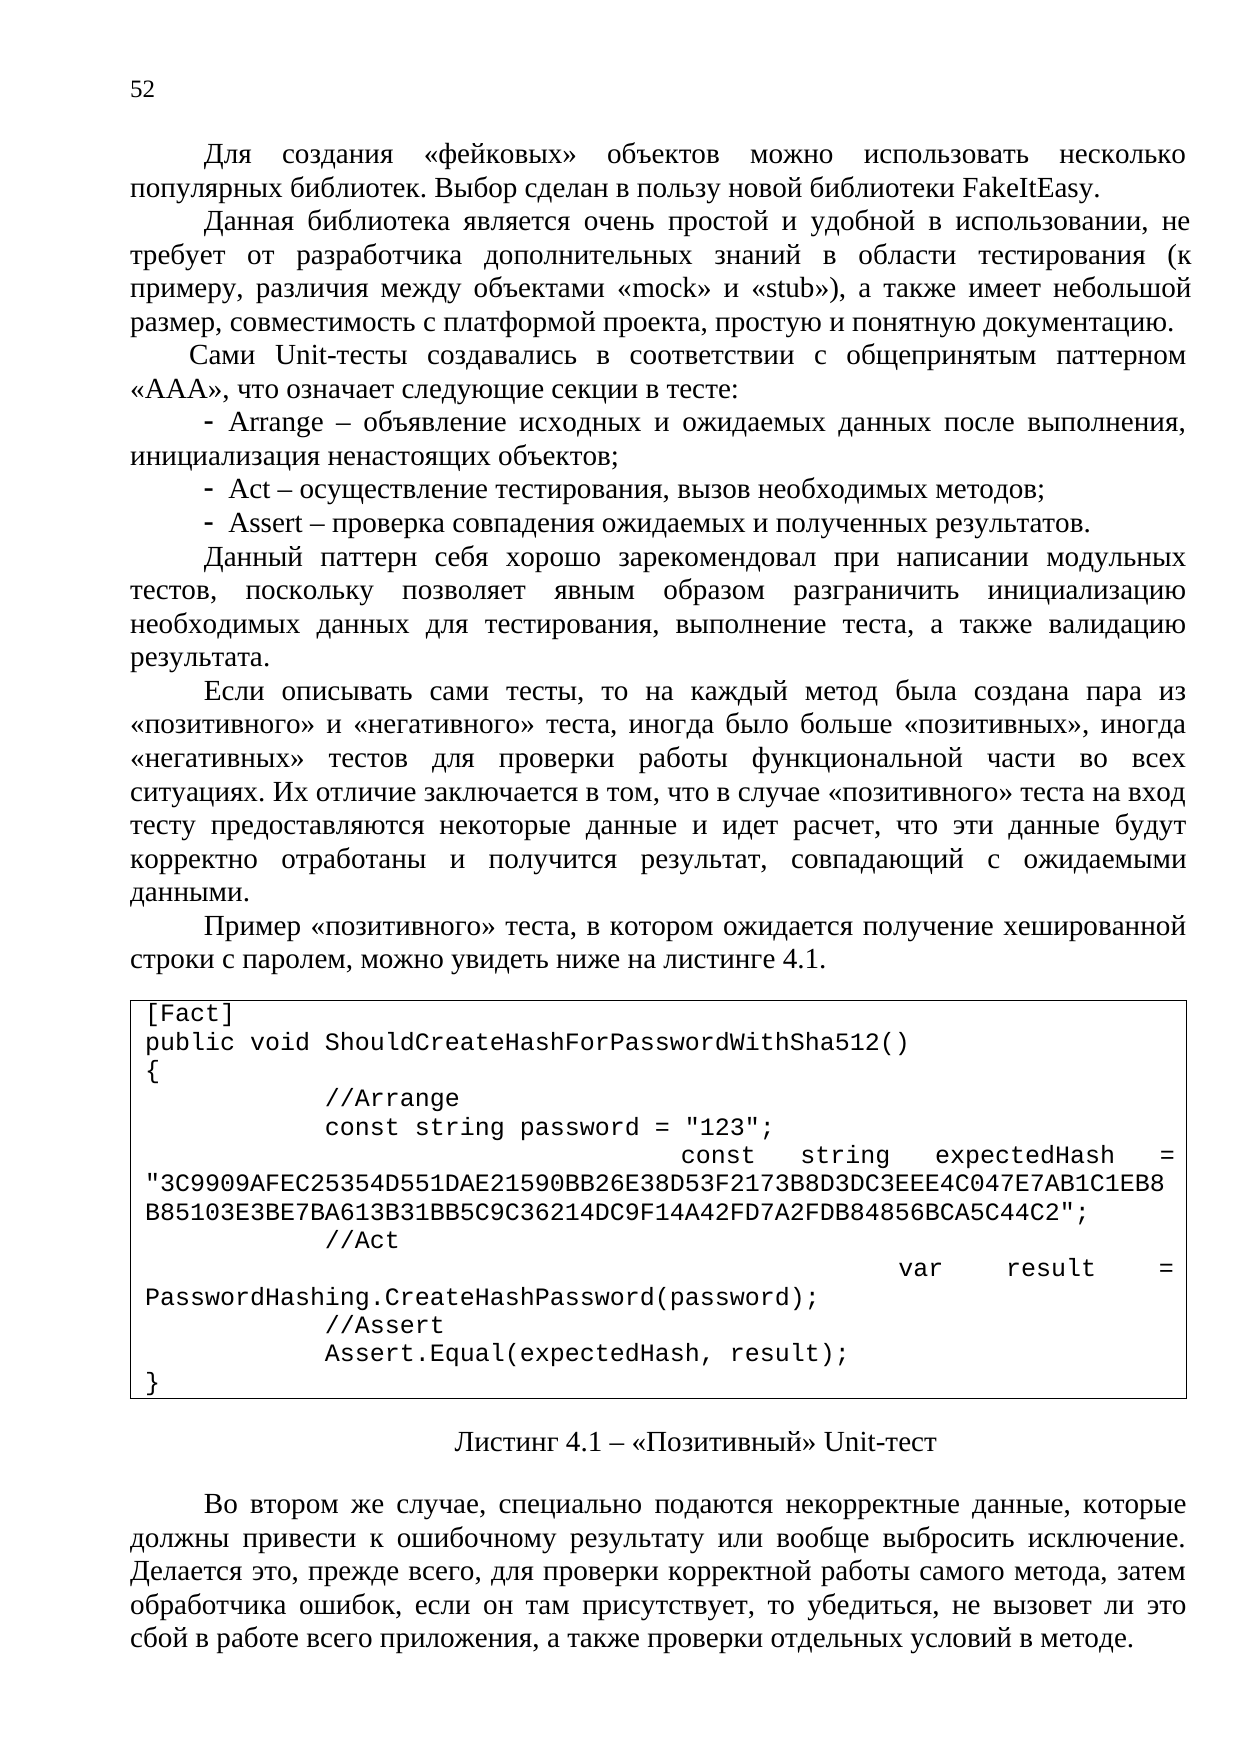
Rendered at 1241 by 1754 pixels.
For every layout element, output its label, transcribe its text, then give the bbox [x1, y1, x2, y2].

text Для создания «фейковых» объектов можно использовать несколько популярных библиотек. Выбор сделан в пользу новой библиотеки FakeItEasy. [130, 136, 1187, 203]
list Пример «позитивного» теста, в котором ожидается получение хешированной строки с паролем, можно увидеть ниже на листинге 4.1. [130, 908, 1187, 975]
list Данный паттерн себя хорошо зарекомендовал при написании модульных тестов, поскольку позволяет явным образом разграничить инициализацию необходимых данных для тестирования, выполнение теста, а также валидацию результата. [130, 539, 1187, 673]
text Arrange – объявление исходных и ожидаемых данных после выполнения, инициализация ненастоящих объектов; [130, 404, 1187, 472]
list Во втором же случае, специально подаются некорректные данные, которые должны привести к ошибочному результату или вообще выбросить исключение. Делается это, прежде всего, для проверки корректной работы самого метода, затем обработчика ошибок, если он там присутствует, то убедиться, не вызовет ли это сбой в работе всего приложения, а также проверки отдельных условий в методе. [130, 1486, 1187, 1654]
list Сами Unit-тесты создавались в соответствии с общепринятым паттерном «ААА», что означает следующие секции в тесте: [130, 337, 1187, 404]
text Assert – проверка совпадения ожидаемых и полученных результатов. [130, 505, 1187, 539]
text Данная библиотека является очень простой и удобной в использовании, не требует от разработчика дополнительных знаний в области тестирования (к примеру, различия между объектами «mock» и «stub»), а также имеет небольшой размер, совместимость с платформой проекта, простую и понятную документацию. [130, 203, 1192, 337]
list Листинг 4.1 – «Позитивный» Unit-тест [130, 1424, 1187, 1457]
text Act – осуществление тестирования, вызов необходимых методов; [130, 472, 1187, 505]
table_header [Fact] public void ShouldCreateHashForPasswordWithSha512() { //Arrange const string password = "123"; const string expectedHash = "3C9909AFEC25354D551DAE21590BB26E38D53F2173B8D3DC3EEE4C047E7AB1C1EB8B85103E3BE7BA613B31BB5C9C36214DC9F14A42FD7A2FDB84856BCA5C44C2"; //Act var result = PasswordHashing.CreateHashPassword(password); //Assert Assert.Equal(expectedHash, result); } [131, 1001, 1186, 1398]
list Если описывать сами тесты, то на каждый метод была создана пара из «позитивного» и «негативного» теста, иногда было больше «позитивных», иногда «негативных» тестов для проверки работы функциональной части во всех ситуациях. Их отличие заключается в том, что в случае «позитивного» теста на вход тесту предоставляются некоторые данные и идет расчет, что эти данные будут корректно отработаны и получится результат, совпадающий с ожидаемыми данными. [130, 673, 1187, 908]
